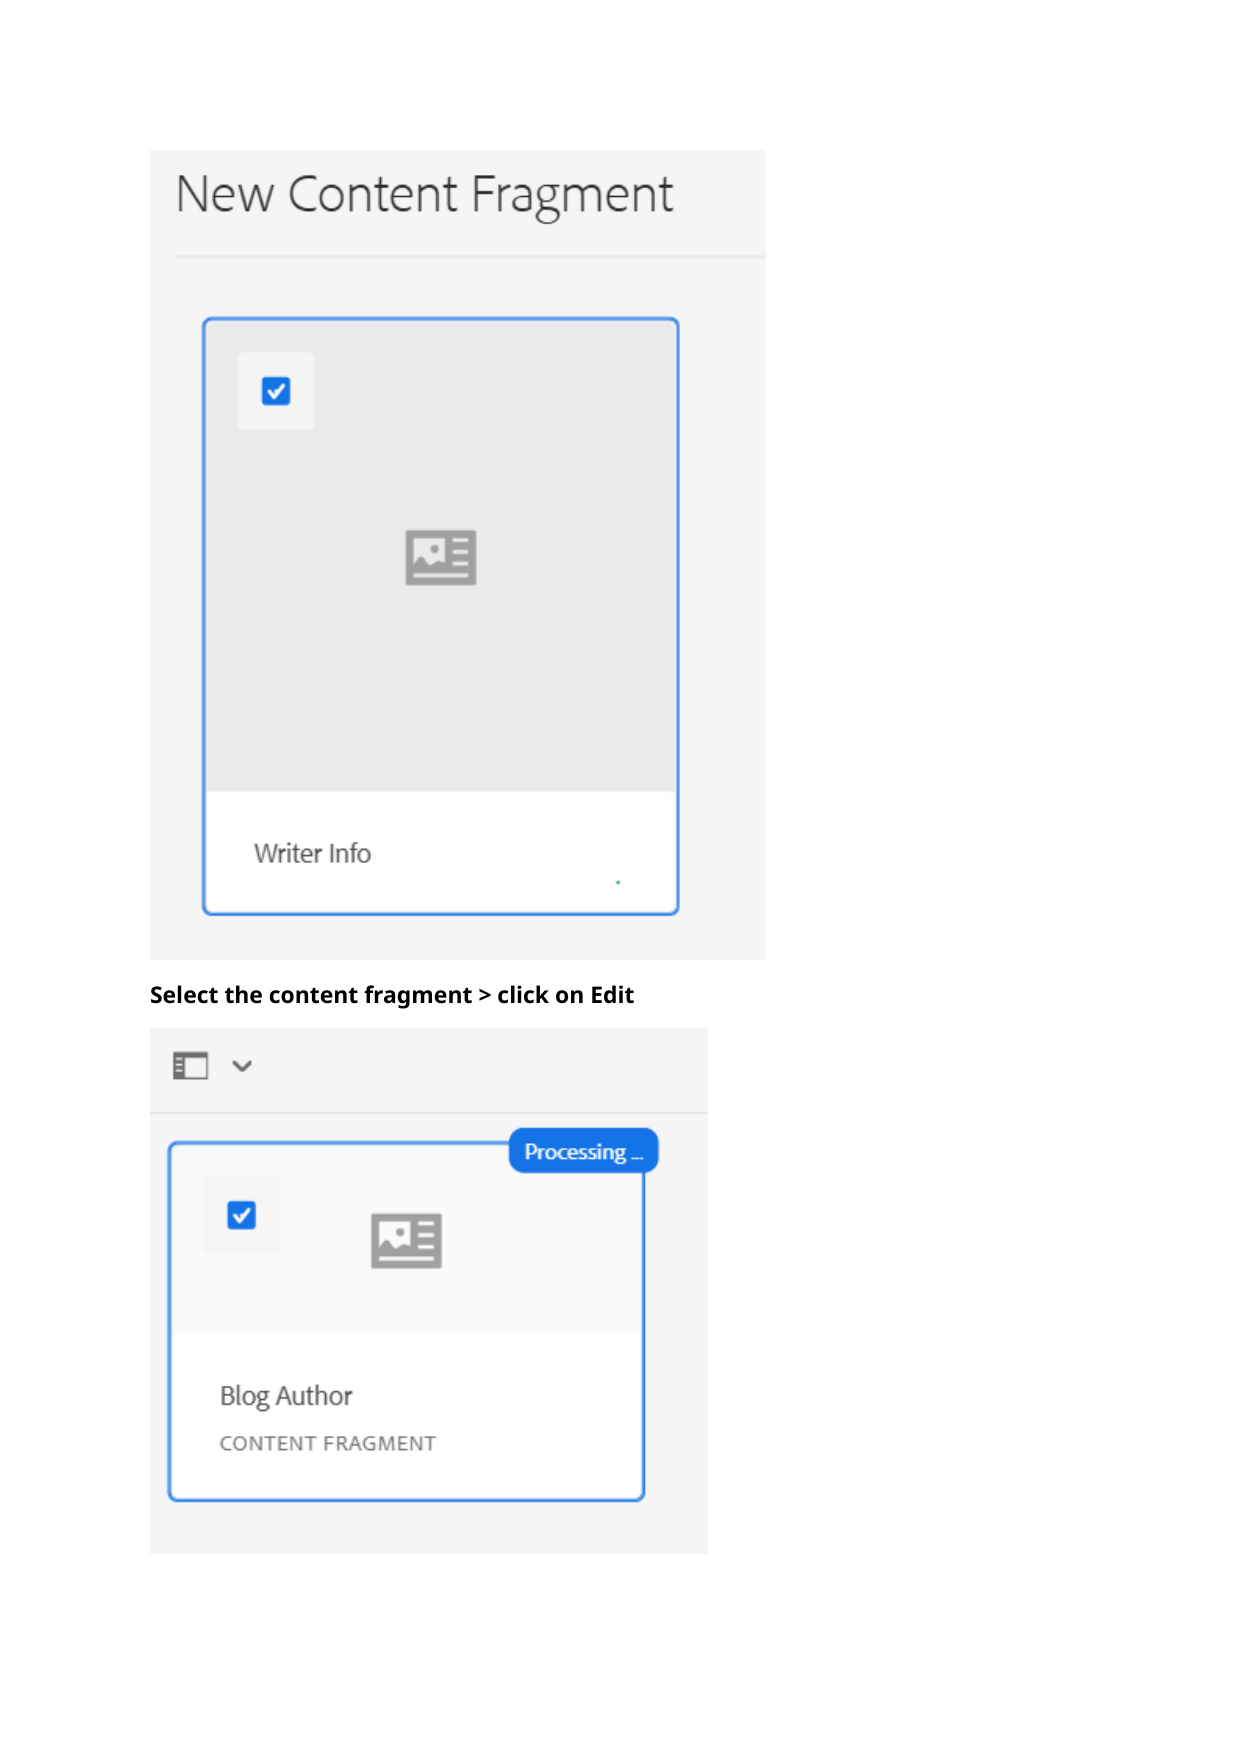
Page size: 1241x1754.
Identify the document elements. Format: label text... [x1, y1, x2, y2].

picture [150, 150, 766, 960]
text Select the content fragment > click on Edit [150, 978, 1090, 1010]
picture [150, 1028, 708, 1554]
